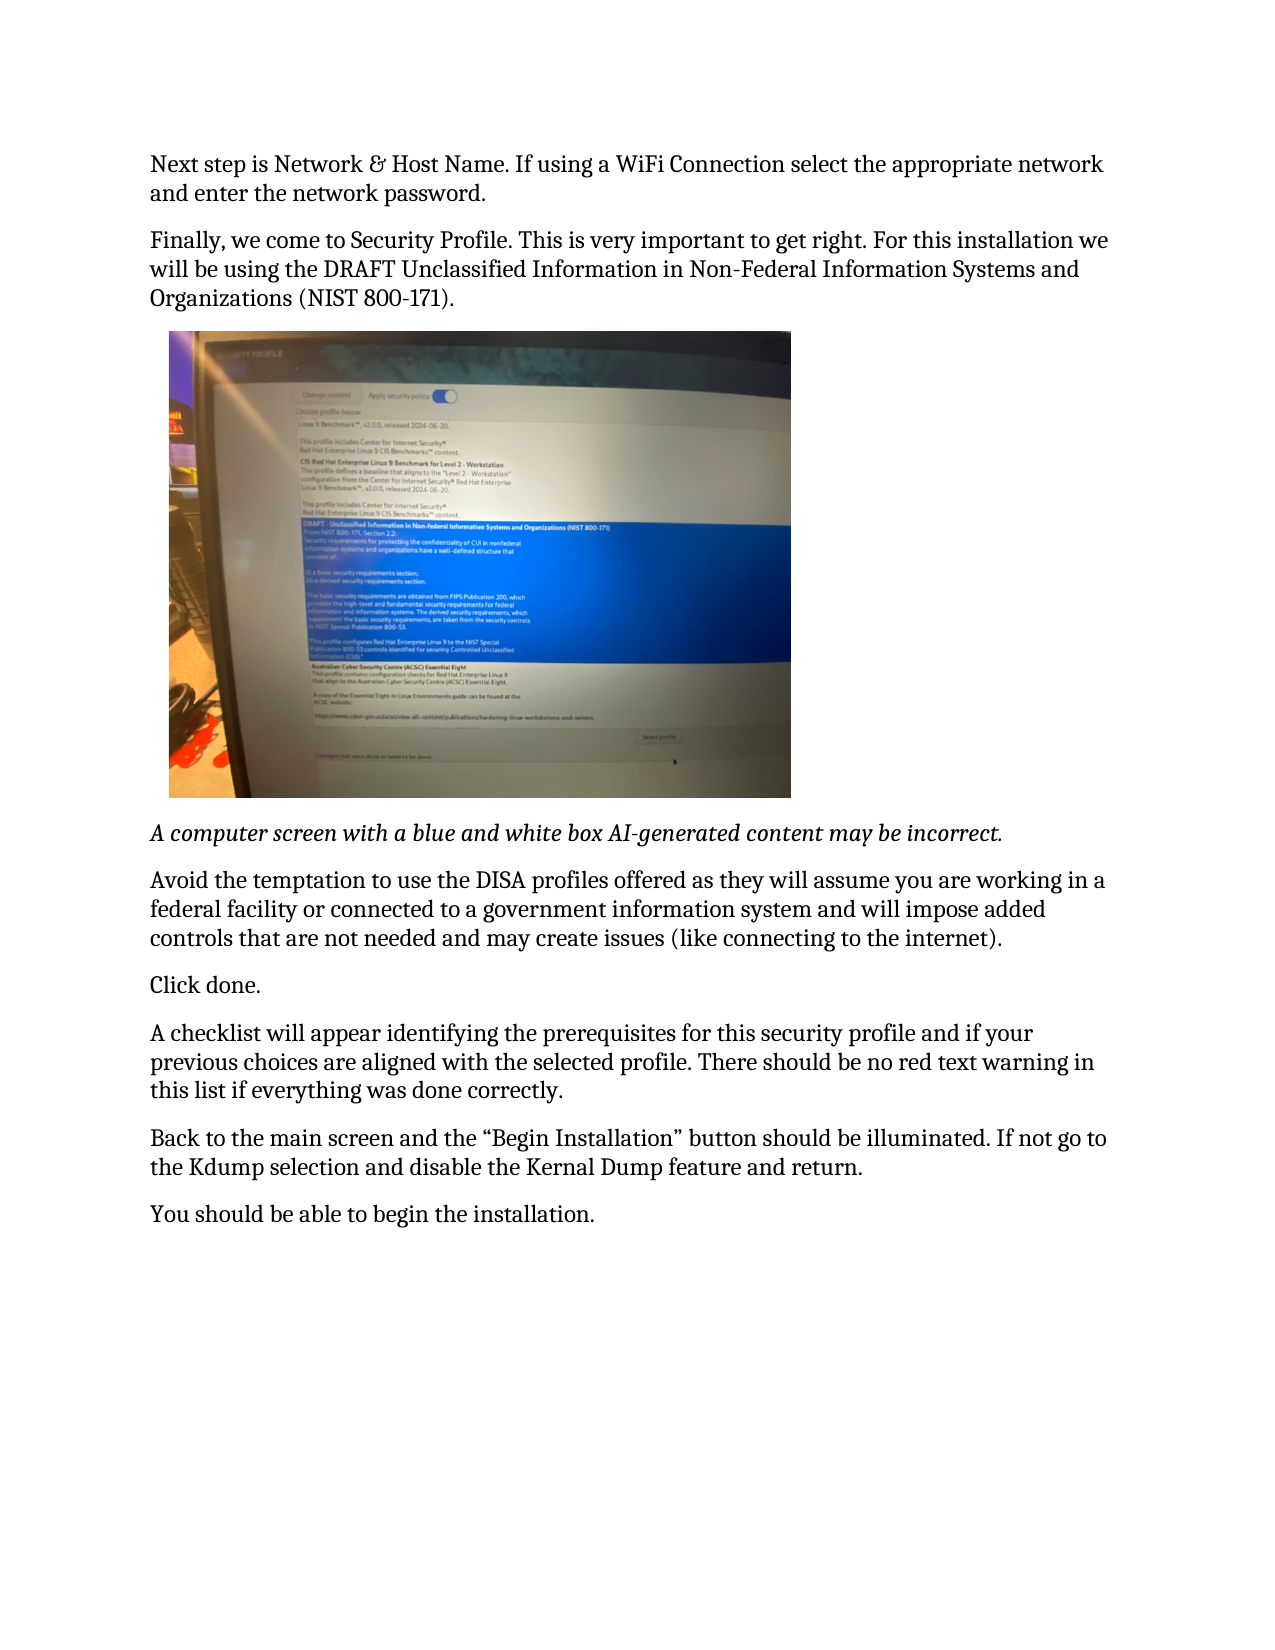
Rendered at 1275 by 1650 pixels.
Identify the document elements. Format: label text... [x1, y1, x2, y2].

text Avoid the temptation to use the DISA profiles offered as they will assume you are working in a federal facility or connected to a government information system and will impose added controls that are not needed and may create issues (like connecting to the internet). [150, 866, 1125, 952]
picture [168, 331, 791, 798]
text Finally, we come to Security Profile. This is very important to get right. For this installation we will be using the DRAFT Unclassified Information in Non-Federal Information Systems and Organizations (NIST 800-171). [150, 226, 1125, 312]
text Click done. [150, 971, 1125, 1000]
text Next step is Network & Host Name. If using a WiFi Connection select the appropriate network and enter the network password. [150, 150, 1125, 207]
text Back to the main screen and the “Begin Installation” button should be illuminated. If not go to the Kdump selection and disable the Kernal Dump feature and return. [150, 1124, 1125, 1181]
text A checklist will appear identifying the prerequisites for this security profile and if your previous choices are aligned with the selected profile. There should be no red text warning in this list if everything was done correctly. [150, 1019, 1125, 1105]
text You should be able to begin the installation. [150, 1200, 1125, 1229]
text A computer screen with a blue and white box AI-generated content may be incorrect. [150, 819, 1125, 847]
